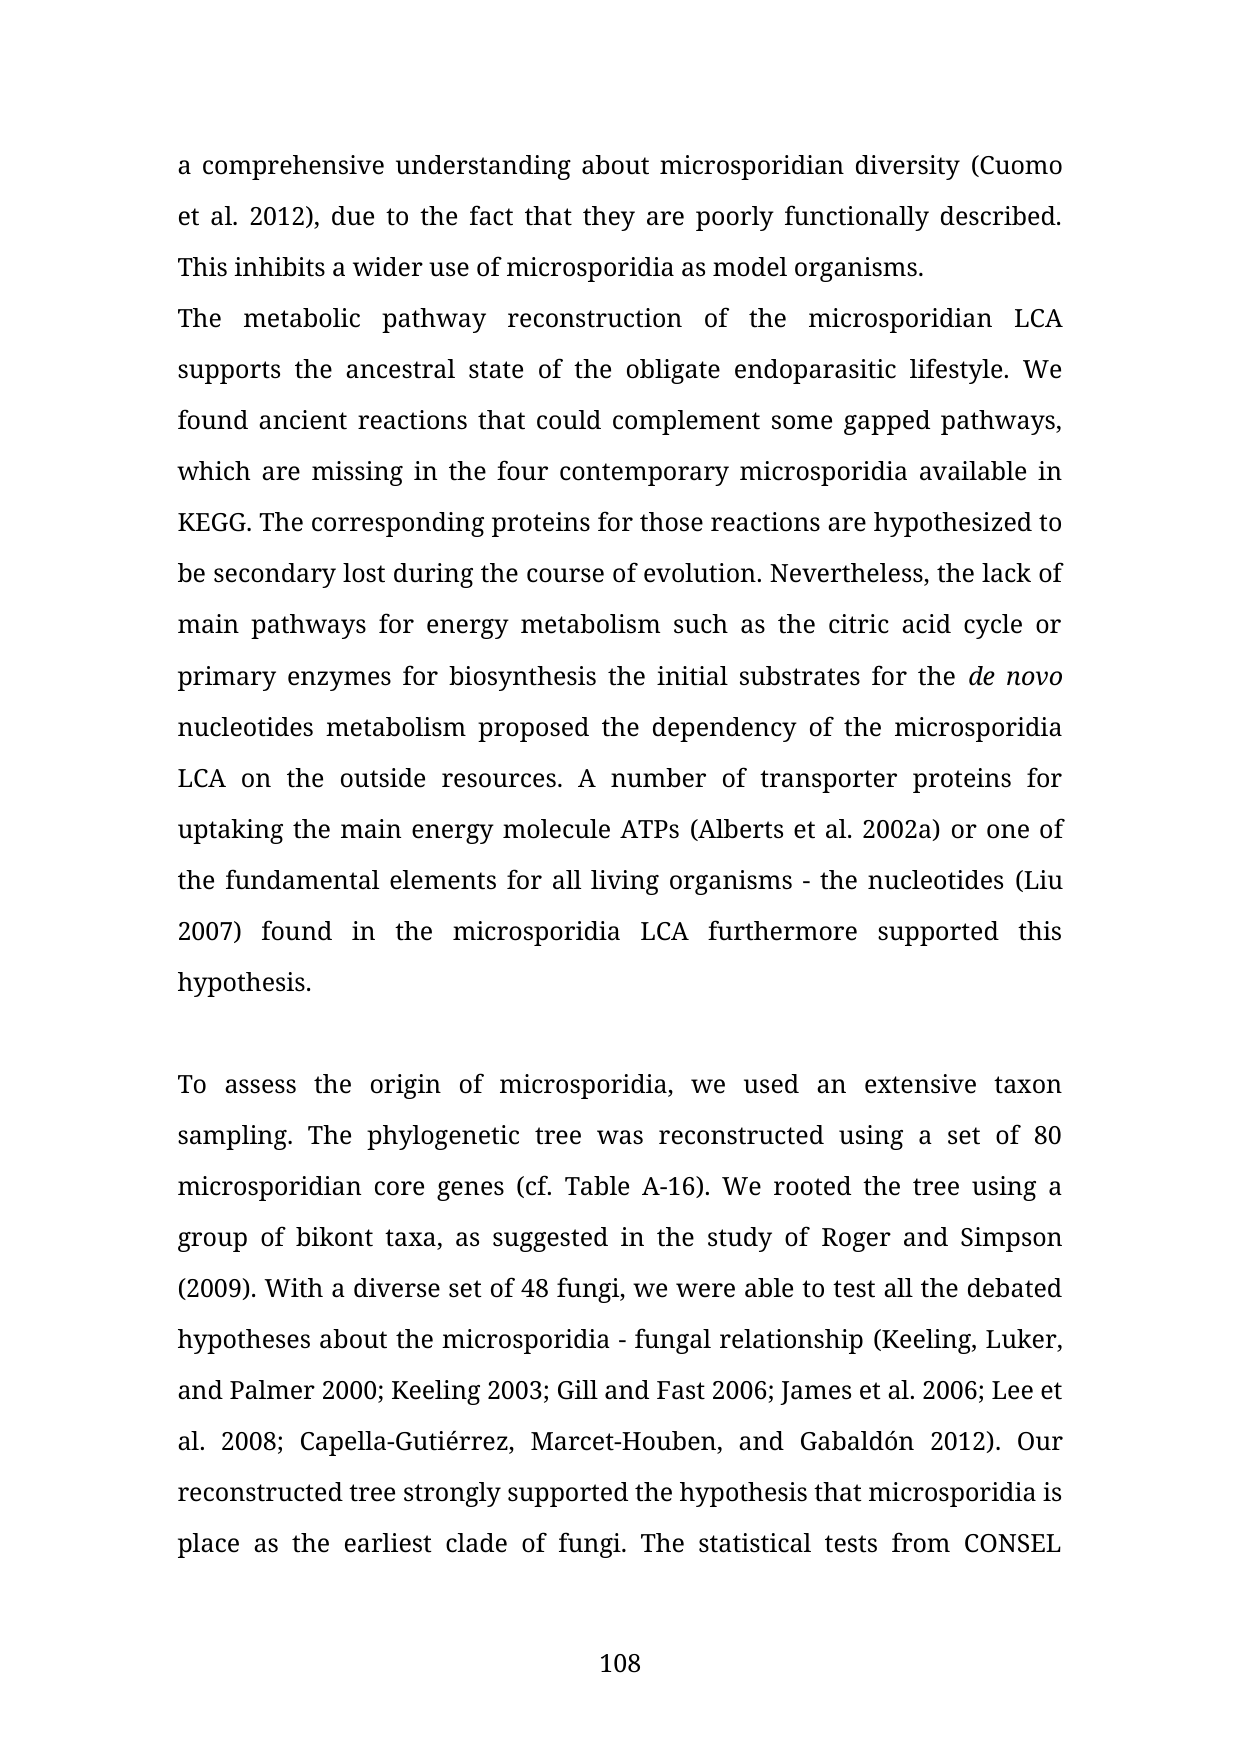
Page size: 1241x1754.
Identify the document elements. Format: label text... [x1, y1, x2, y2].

text The metabolic pathway reconstruction of the microsporidian LCA supports the ancestral state of the obligate endoparasitic lifestyle. We found ancient reactions that could complement some gapped pathways, which are missing in the four contemporary microsporidia available in KEGG. The corresponding proteins for those reactions are hypothesized to be secondary lost during the course of evolution. Nevertheless, the lack of main pathways for energy metabolism such as the citric acid cycle or primary enzymes for biosynthesis the initial substrates for the de novo nucleotides metabolism proposed the dependency of the microsporidia LCA on the outside resources. A number of transporter proteins for uptaking the main energy molecule ATPs (Alberts et al. 2002a) or one of the fundamental elements for all living organisms - the nucleotides (Liu 2007) found in the microsporidia LCA furthermore supported this hypothesis. [177, 301, 1063, 998]
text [177, 148, 1063, 284]
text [177, 1066, 1063, 1560]
